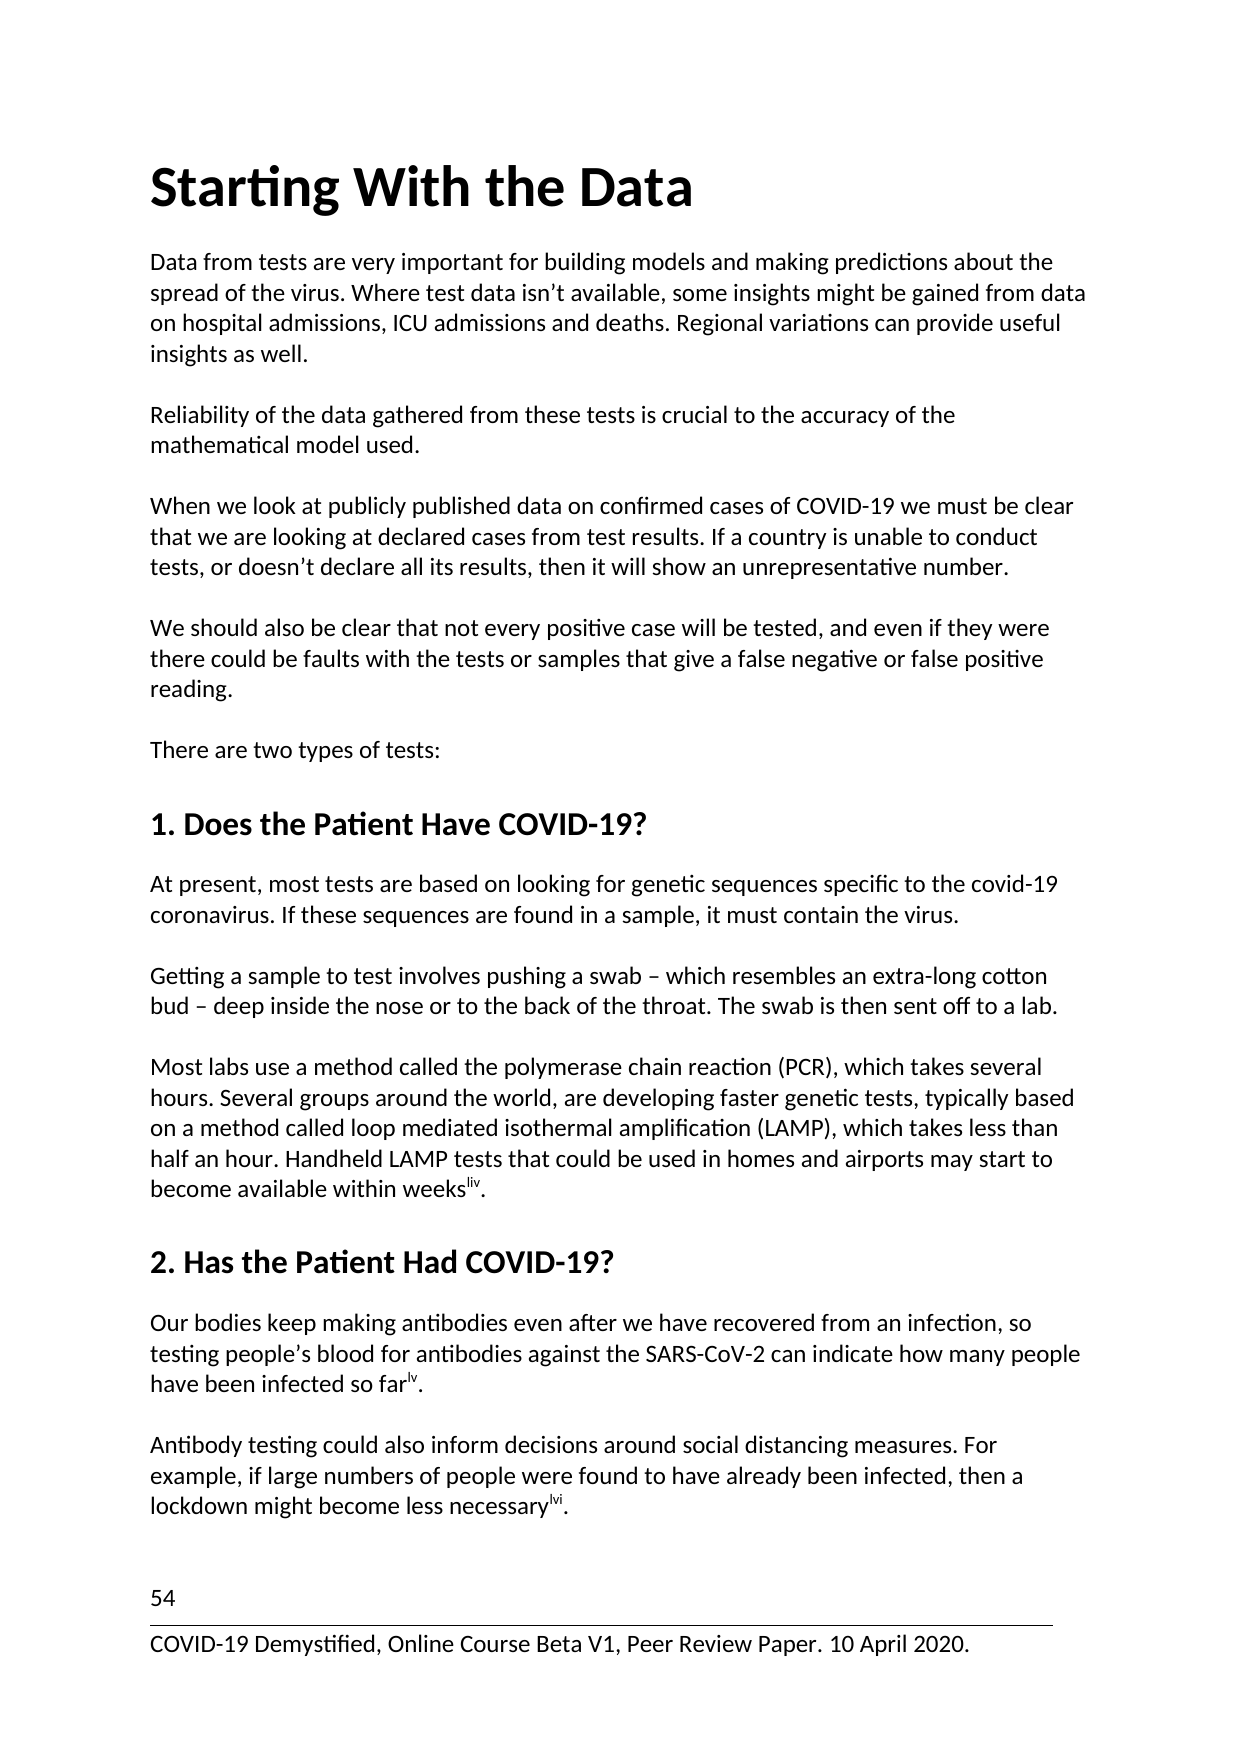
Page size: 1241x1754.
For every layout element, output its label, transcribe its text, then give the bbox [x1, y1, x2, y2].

subtitle 1. Does the Patient Have COVID-19? [150, 803, 1090, 843]
text Most labs use a method called the polymerase chain reaction (PCR), which takes several hours. Several groups around the world, are developing faster genetic tests, typically based on a method called loop mediated isothermal amplification (LAMP), which takes less than half an hour. Handheld LAMP tests that could be used in homes and airports may start to become available within weeks. [150, 1051, 1090, 1204]
subtitle 2. Has the Patient Had COVID-19? [150, 1242, 1090, 1282]
text Our bodies keep making antibodies even after we have recovered from an infection, so testing people’s blood for antibodies against the SARS-CoV-2 can indicate how many people have been infected so far. [150, 1307, 1090, 1399]
subtitle Starting With the Data [150, 150, 1090, 221]
text At present, most tests are based on looking for genetic sequences specific to the covid-19 coronavirus. If these sequences are found in a sample, it must contain the virus. [150, 868, 1090, 929]
text Antibody testing could also inform decisions around social distancing measures. For example, if large numbers of people were found to have already been infected, then a lockdown might become less necessary. [150, 1429, 1090, 1521]
text We should also be clear that not every positive case will be tested, and even if they were there could be faults with the tests or samples that give a false negative or false positive reading. [150, 612, 1090, 704]
text Getting a sample to test involves pushing a swab – which resembles an extra-long cotton bud – deep inside the nose or to the back of the throat. The swab is then sent off to a lab. [150, 960, 1090, 1021]
text There are two types of tests: [150, 734, 1090, 765]
text Data from tests are very important for building models and making predictions about the spread of the virus. Where test data isn’t available, some insights might be gained from data on hospital admissions, ICU admissions and deaths. Regional variations can provide useful insights as well. [150, 246, 1090, 368]
text Reliability of the data gathered from these tests is crucial to the accuracy of the mathematical model used. [150, 399, 1090, 460]
text When we look at publicly published data on confirmed cases of COVID-19 we must be clear that we are looking at declared cases from test results. If a country is unable to conduct tests, or doesn’t declare all its results, then it will show an unrepresentative number. [150, 490, 1090, 582]
